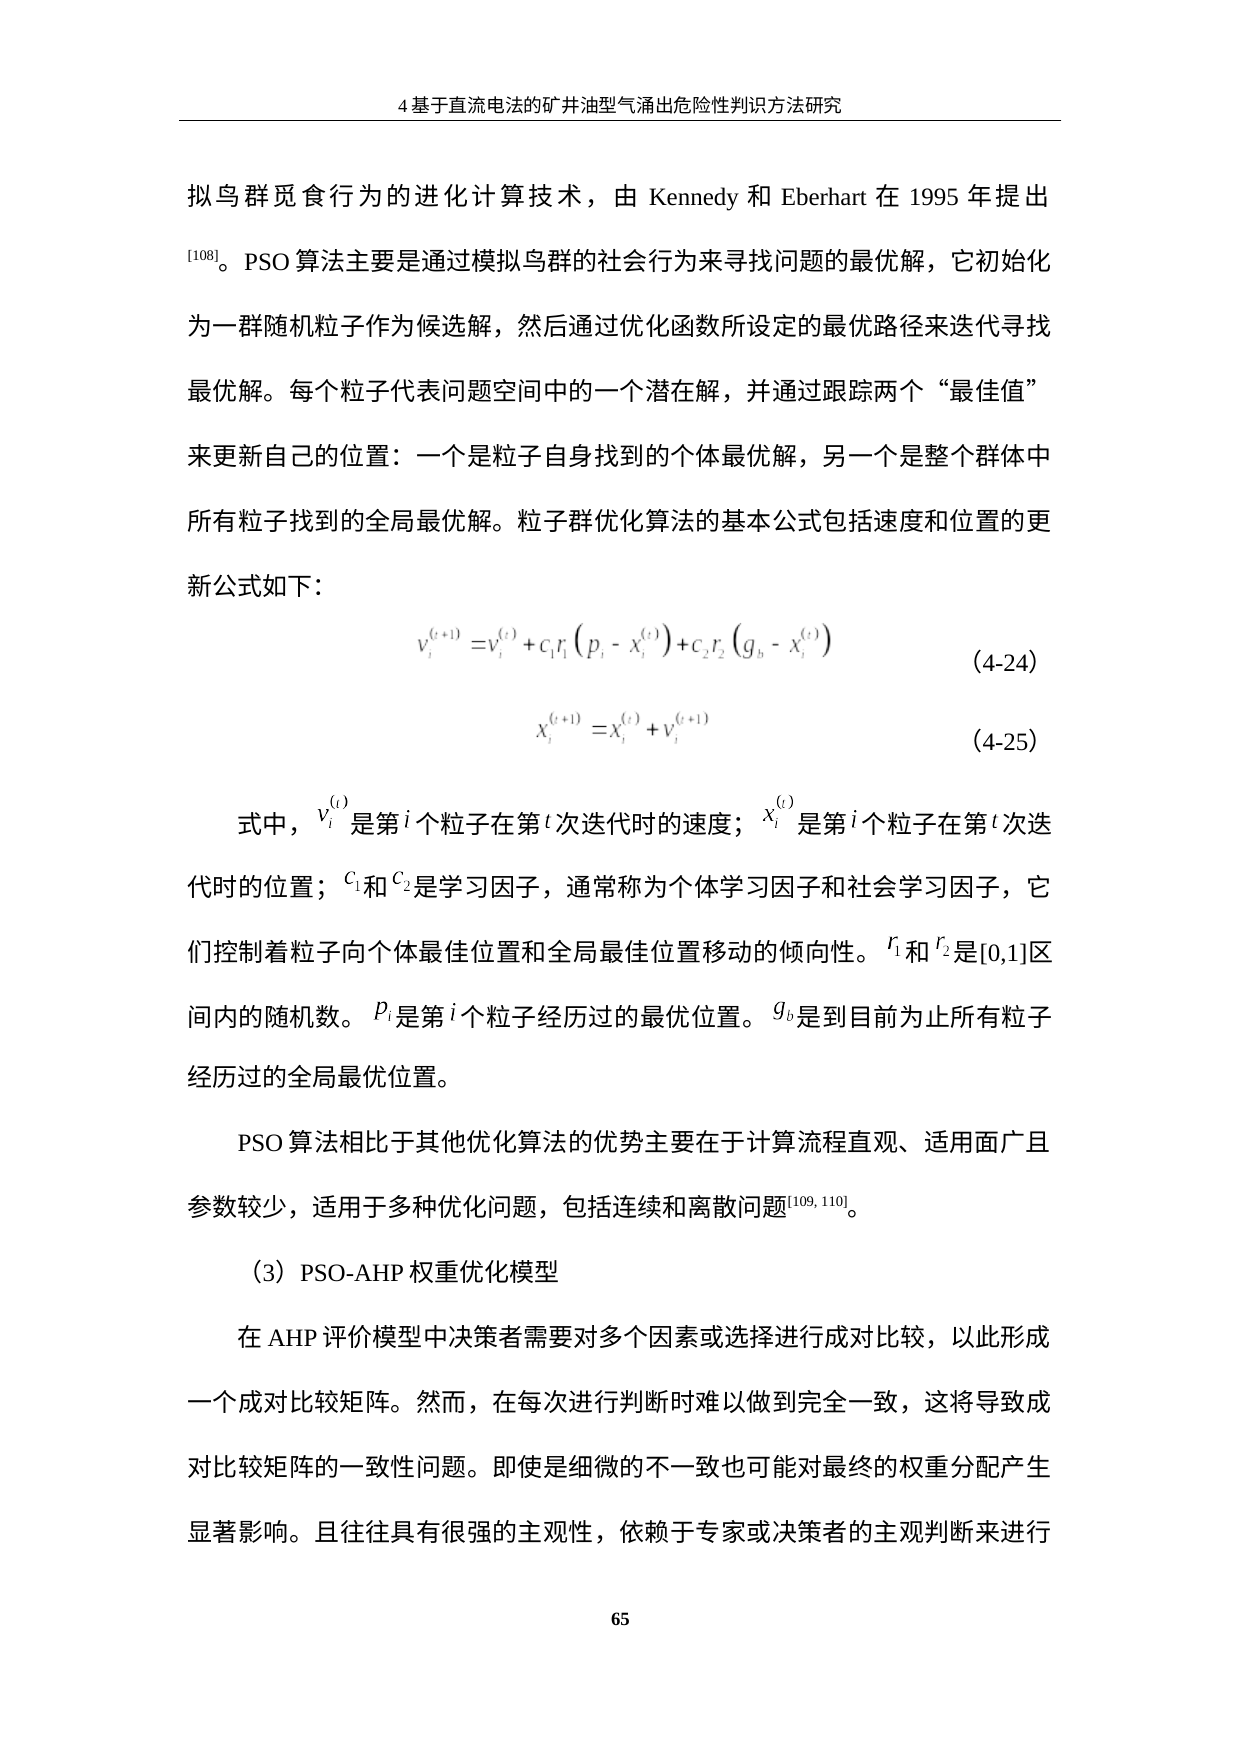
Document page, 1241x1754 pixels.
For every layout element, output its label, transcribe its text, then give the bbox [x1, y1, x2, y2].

text （3）PSO-AHP权重优化模型 [187, 1238, 1053, 1303]
text PSO算法相比于其他优化算法的优势主要在于计算流程直观、适用面广且参数较少，适用于多种优化问题，包括连续和离散问题[109, 110]。 [187, 1108, 1053, 1238]
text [187, 1303, 1053, 1563]
text 式中，是第个粒子在第次迭代时的速度；是第个粒子在第次迭代时的位置；和是学习因子，通常称为个体学习因子和社会学习因子，它们控制着粒子向个体最佳位置和全局最佳位置移动的倾向性。和是[0,1]区间内的随机数。是第个粒子经历过的最优位置。是到目前为止所有粒子经历过的全局最优位置。 [187, 783, 1053, 1108]
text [187, 162, 1053, 617]
